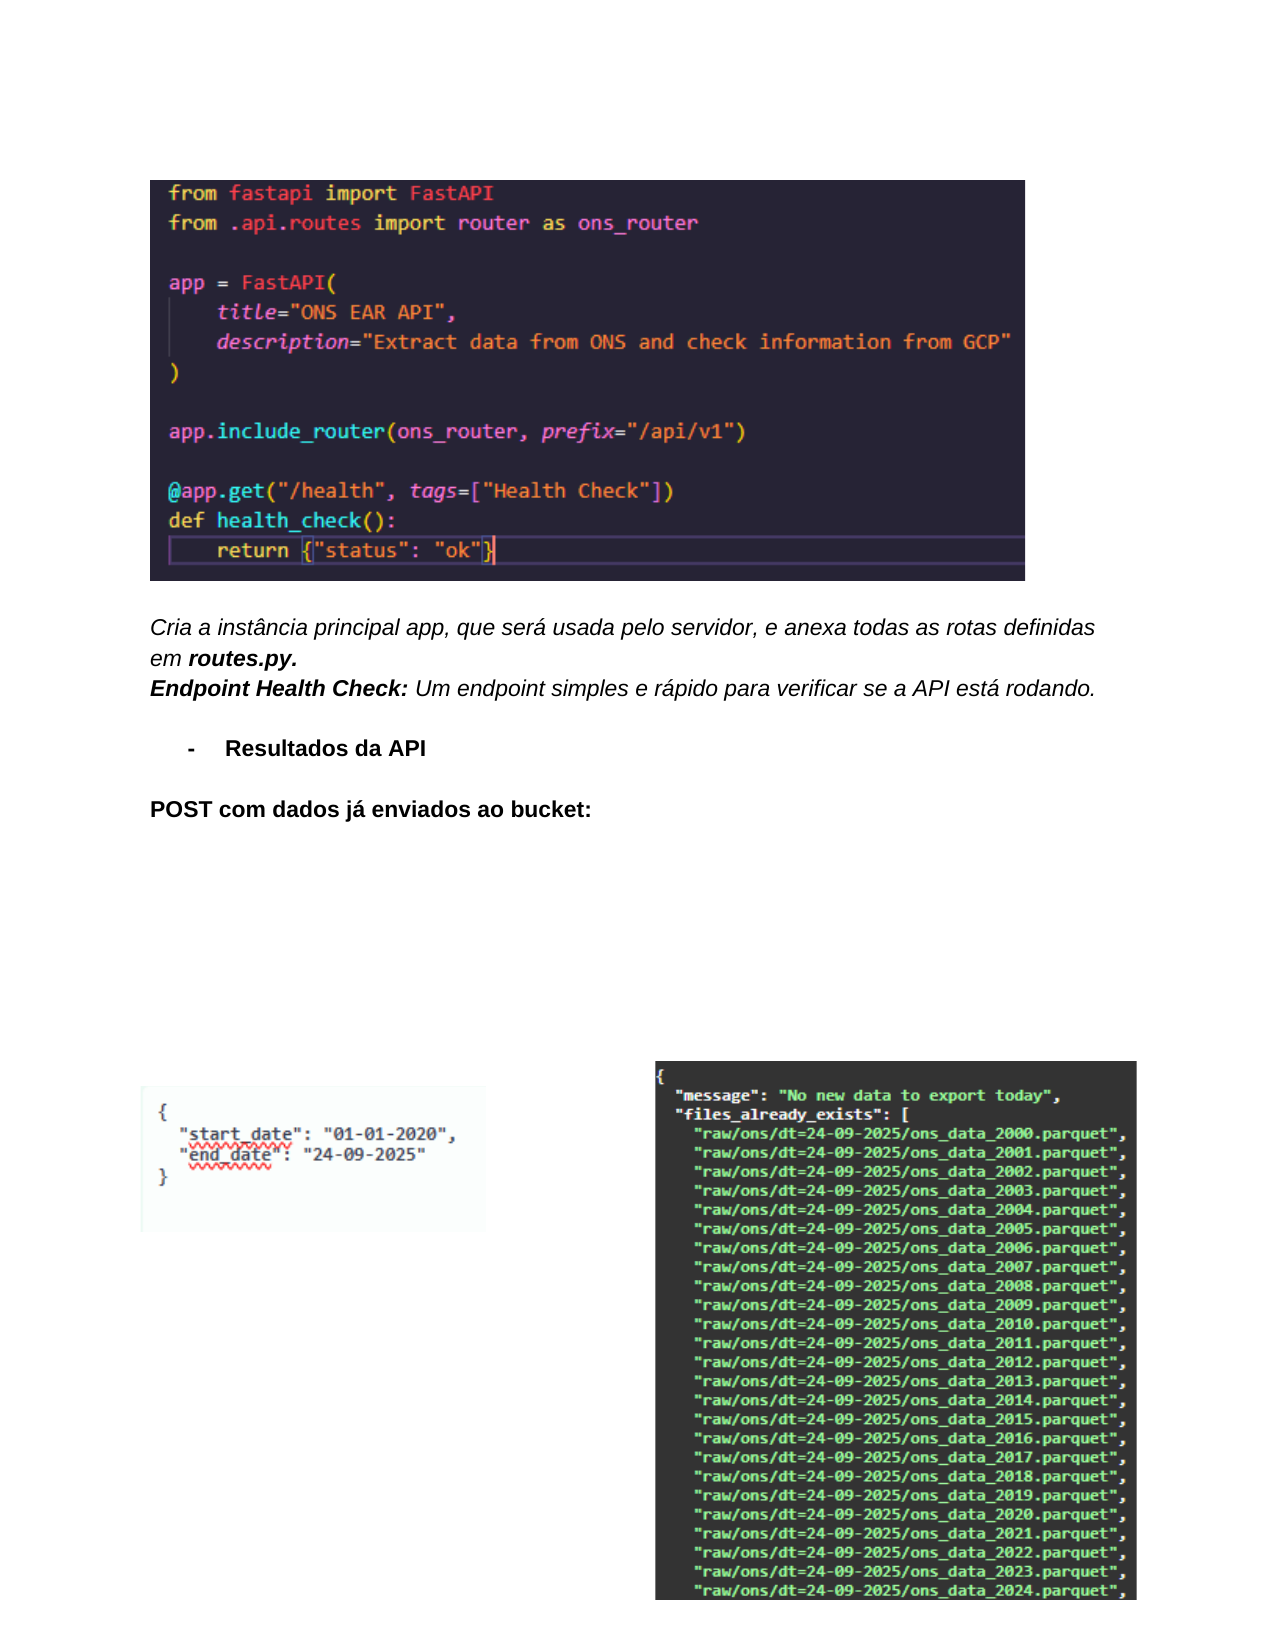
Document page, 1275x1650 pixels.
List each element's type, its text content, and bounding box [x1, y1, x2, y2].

text Cria a instância principal app, que será usada pelo servidor, e anexa todas as rotas definidas em routes.py. [150, 614, 1125, 671]
text POST com dados já enviados ao bucket: [150, 796, 1125, 822]
list Resultados da API [187, 735, 1125, 761]
picture [150, 180, 1025, 581]
text Endpoint Health Check: Um endpoint simples e rápido para verificar se a API está rodando. [150, 675, 1125, 701]
picture [140, 1086, 486, 1232]
picture [655, 1061, 1137, 1600]
